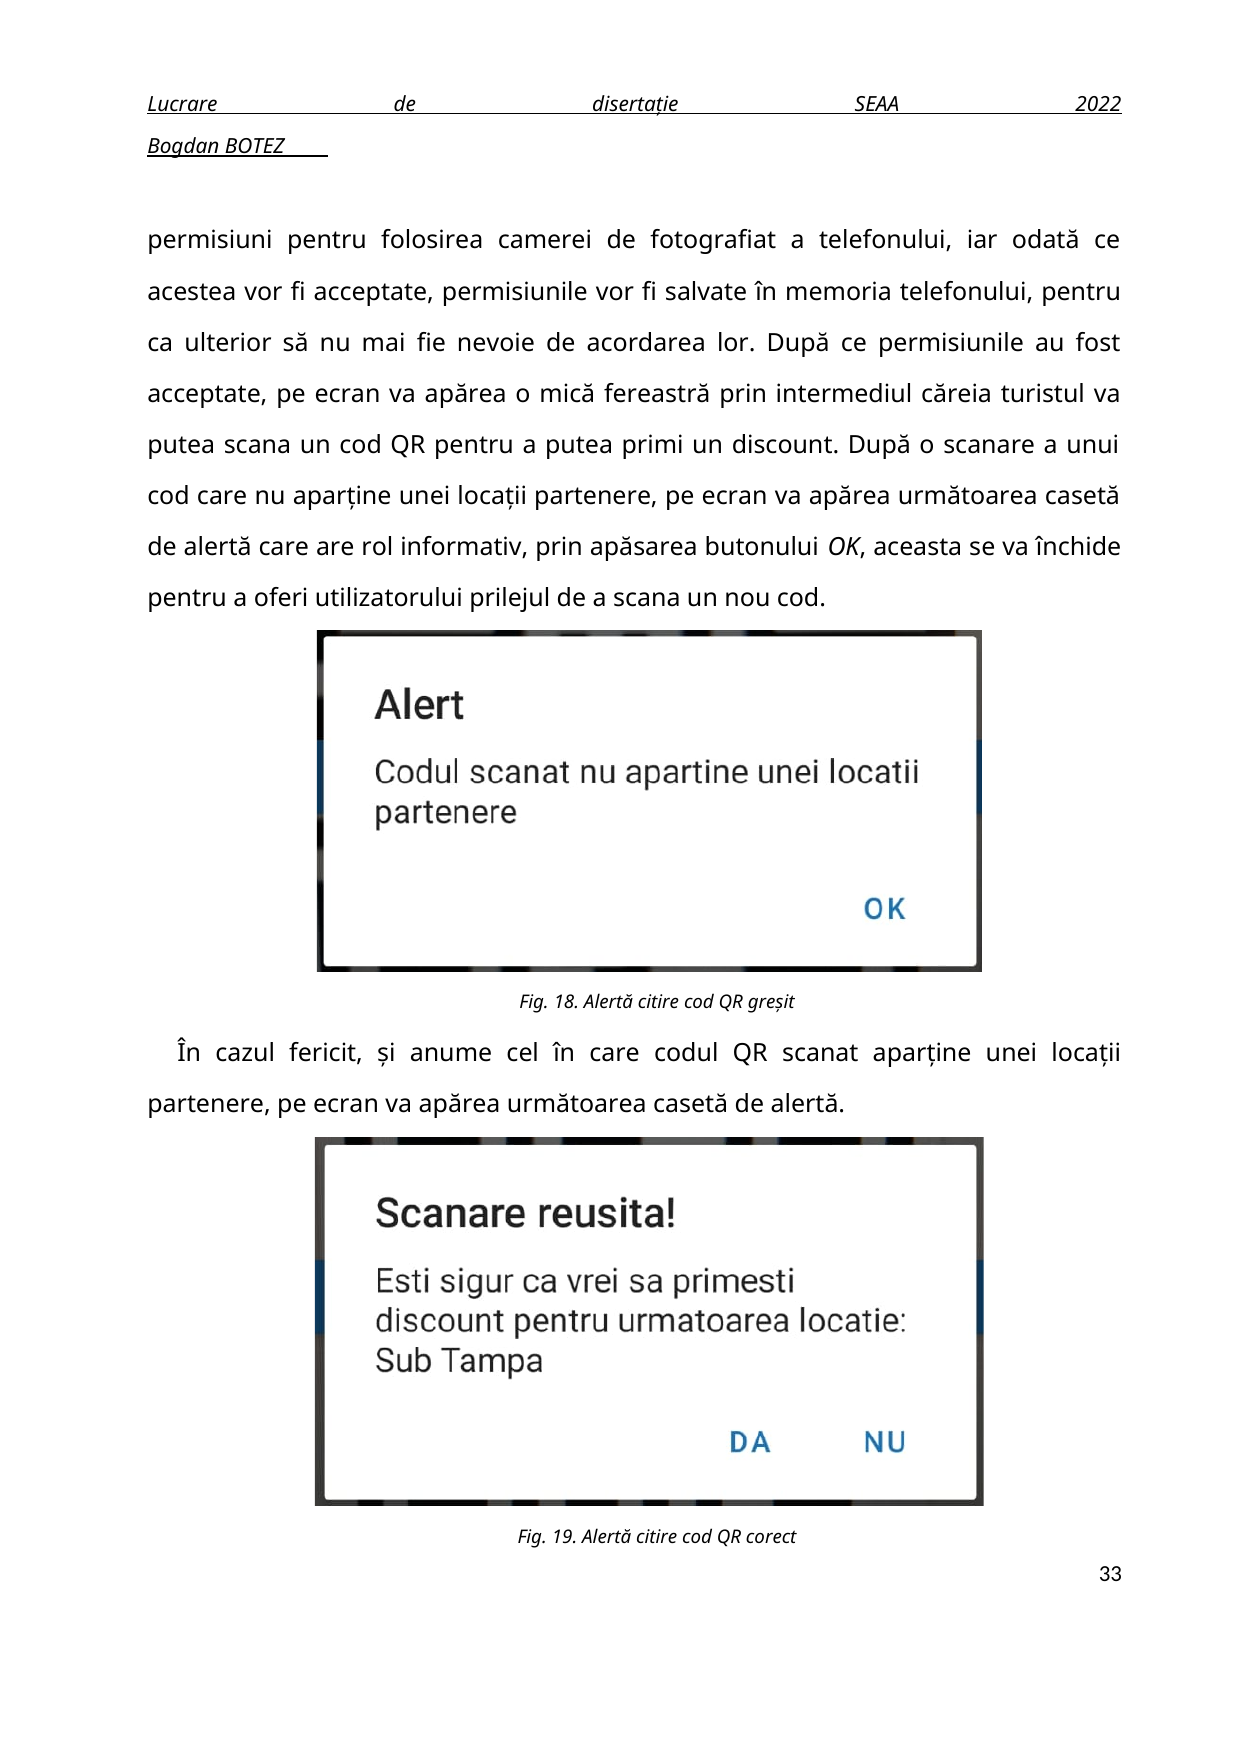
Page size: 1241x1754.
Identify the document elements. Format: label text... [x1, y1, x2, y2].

picture [316, 630, 982, 972]
picture [314, 1137, 984, 1506]
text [147, 222, 1122, 613]
text În cazul fericit, și anume cel în care codul QR scanat aparține unei locații partenere, pe ecran va apărea următoarea casetă de alertă. [147, 1035, 1122, 1120]
text Fig. 19. Alertă citire cod QR corect [147, 1523, 1122, 1548]
text Fig. 18. Alertă citire cod QR greșit [147, 989, 1122, 1014]
